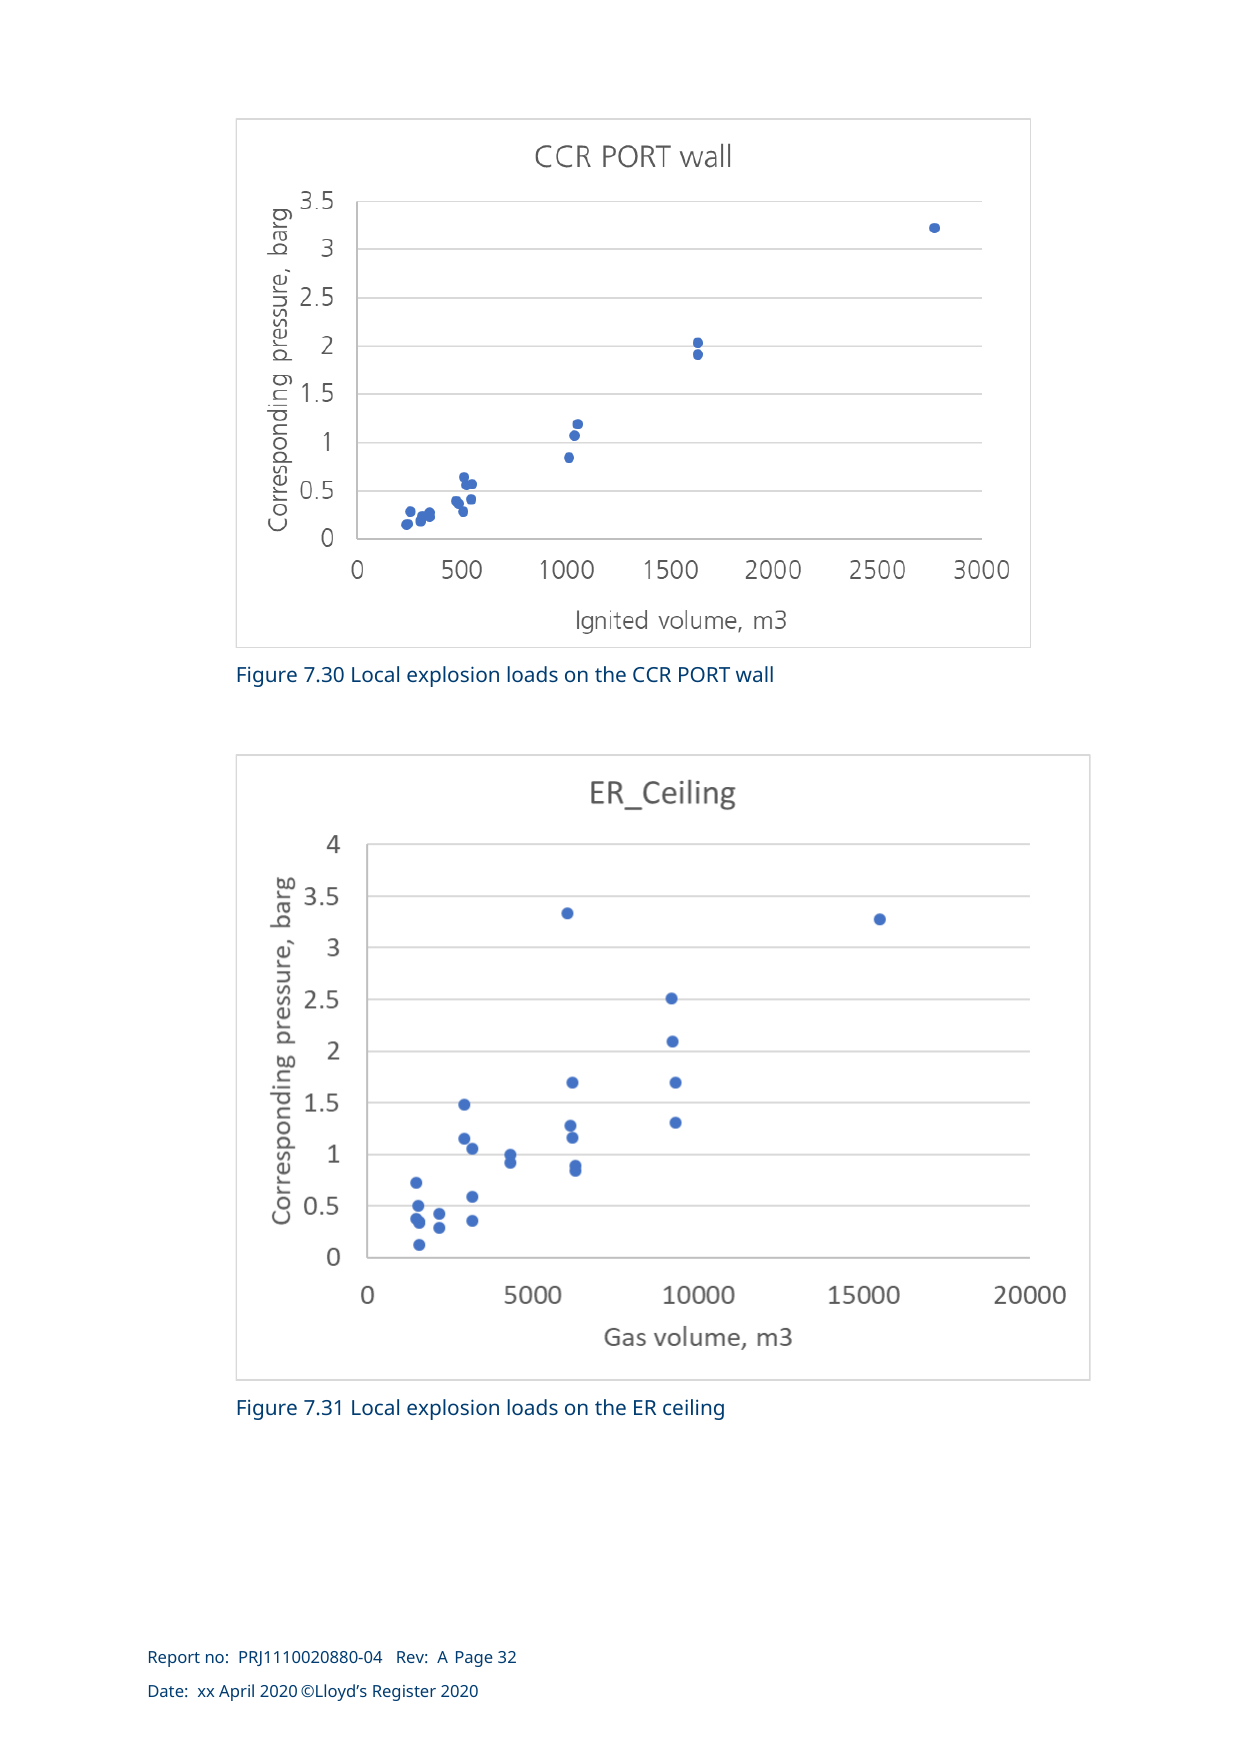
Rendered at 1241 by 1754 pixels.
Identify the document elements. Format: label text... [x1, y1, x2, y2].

picture [235, 118, 1031, 648]
picture [235, 754, 1091, 1381]
